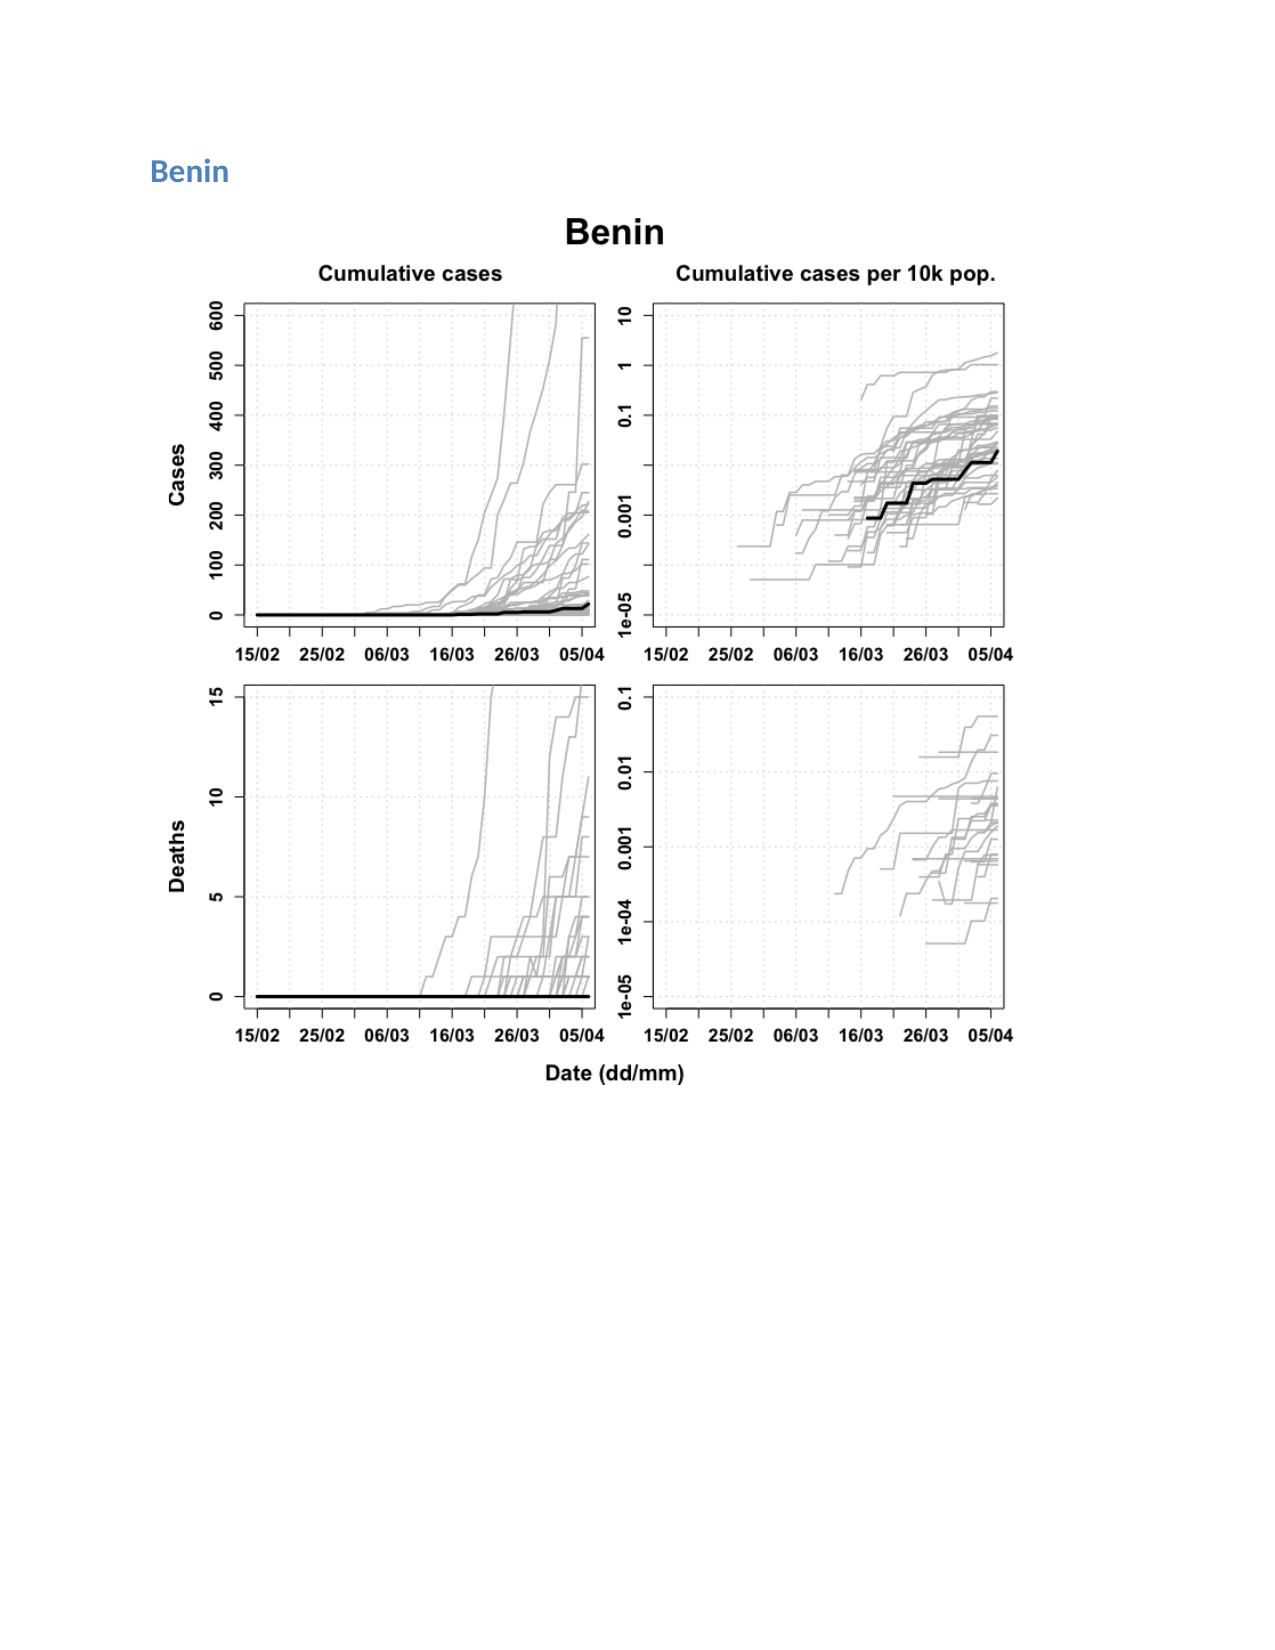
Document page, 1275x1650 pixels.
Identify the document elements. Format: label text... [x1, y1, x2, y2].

picture [168, 209, 1044, 1085]
subtitle Benin [150, 150, 1125, 191]
